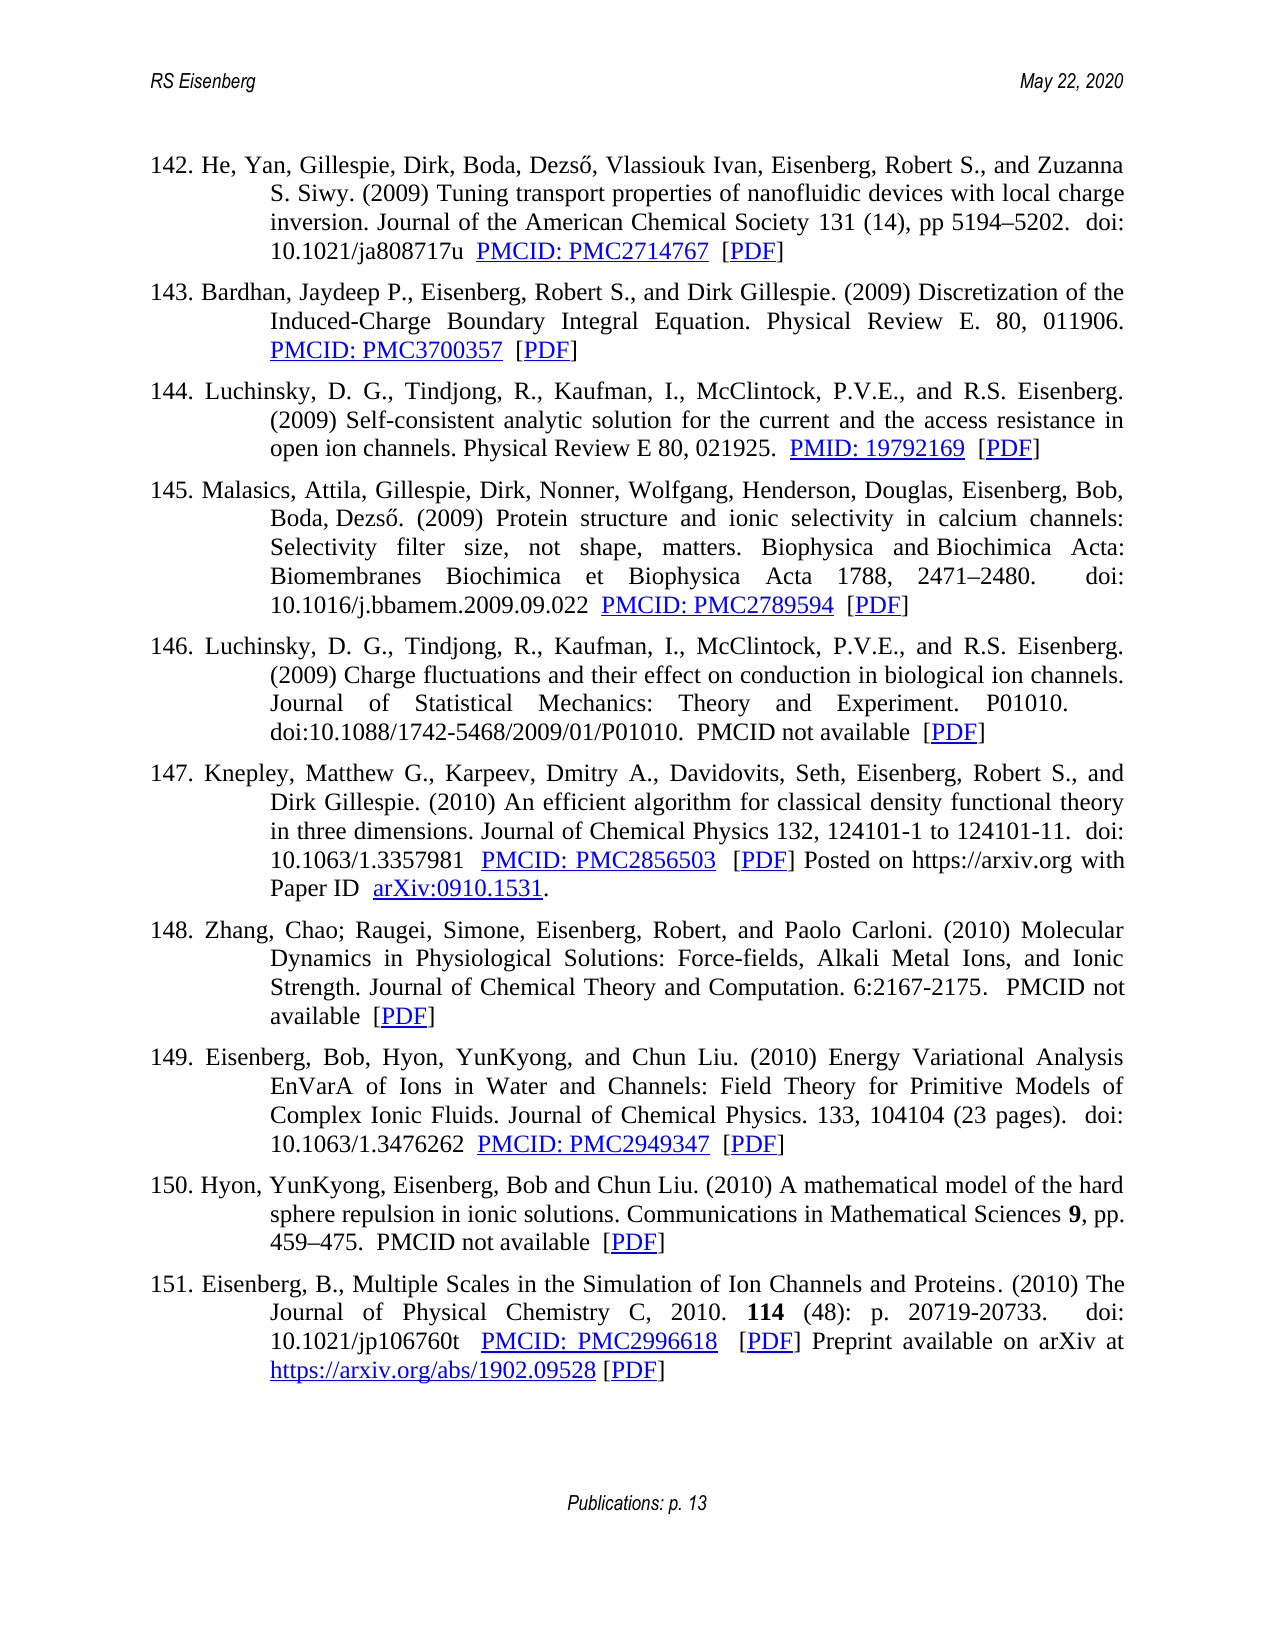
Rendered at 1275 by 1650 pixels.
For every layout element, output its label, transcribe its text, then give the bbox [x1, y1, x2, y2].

text 147. Knepley, Matthew G., Karpeev, Dmitry A., Davidovits, Seth, Eisenberg, Robert S., and Dirk Gillespie. (2010) An efficient algorithm for classical density functional theory in three dimensions. Journal of Chemical Physics 132, 124101-1 to 124101-11. doi: 10.1063/1.3357981 PMCID: PMC2856503 [PDF] Posted on https://arxiv.org with Paper ID arXiv:0910.1531. [150, 758, 1125, 902]
text 149. Eisenberg, Bob, Hyon, YunKyong, and Chun Liu. (2010) Energy Variational Analysis EnVarA of Ions in Water and Channels: Field Theory for Primitive Models of Complex Ionic Fluids. Journal of Chemical Physics. 133, 104104 (23 pages). doi: 10.1063/1.3476262 PMCID: PMC2949347 [PDF] [150, 1042, 1125, 1157]
text 145. Malasics, Attila, Gillespie, Dirk, Nonner, Wolfgang, Henderson, Douglas, Eisenberg, Bob, Boda, Dezső. (2009) Protein structure and ionic selectivity in calcium channels: Selectivity filter size, not shape, matters. Biophysica and Biochimica Acta: Biomembranes Biochimica et Biophysica Acta 1788, 2471–2480. doi: 10.1016/j.bbamem.2009.09.022 PMCID: PMC2789594 [PDF] [150, 475, 1125, 618]
text 148. Zhang, Chao; Raugei, Simone, Eisenberg, Robert, and Paolo Carloni. (2010) Molecular Dynamics in Physiological Solutions: Force-fields, Alkali Metal Ions, and Ionic Strength. Journal of Chemical Theory and Computation. 6:2167-2175. PMCID not available [PDF] [150, 915, 1125, 1030]
text 150. Hyon, YunKyong, Eisenberg, Bob and Chun Liu. (2010) A mathematical model of the hard sphere repulsion in ionic solutions. Communications in Mathematical Sciences 9, pp. 459–475. PMCID not available [PDF] [150, 1170, 1125, 1256]
text 146. Luchinsky, D. G., Tindjong, R., Kaufman, I., McClintock, P.V.E., and R.S. Eisenberg. (2009) Charge fluctuations and their effect on conduction in biological ion channels. Journal of Statistical Mechanics: Theory and Experiment. P01010. doi:10.1088/1742-5468/2009/01/P01010. PMCID not available [PDF] [150, 631, 1125, 746]
text 144. Luchinsky, D. G., Tindjong, R., Kaufman, I., McClintock, P.V.E., and R.S. Eisenberg. (2009) Self-consistent analytic solution for the current and the access resistance in open ion channels. Physical Review E 80, 021925. PMID: 19792169 [PDF] [150, 376, 1125, 462]
text 142. He, Yan, Gillespie, Dirk, Boda, Dezső, Vlassiouk Ivan, Eisenberg, Robert S., and Zuzanna S. Siwy. (2009) Tuning transport properties of nanofluidic devices with local charge inversion. Journal of the American Chemical Society 131 (14), pp 5194–5202. doi: 10.1021/ja808717u PMCID: PMC2714767 [PDF] [150, 150, 1125, 265]
text 143. Bardhan, Jaydeep P., Eisenberg, Robert S., and Dirk Gillespie. (2009) Discretization of the Induced-Charge Boundary Integral Equation. Physical Review E. 80, 011906. PMCID: PMC3700357 [PDF] [150, 277, 1125, 363]
text 151. Eisenberg, B., Multiple Scales in the Simulation of Ion Channels and Proteins. (2010) The Journal of Physical Chemistry C, 2010. 114 (48): p. 20719-20733. doi: 10.1021/jp106760t PMCID: PMC2996618 [PDF] Preprint available on arXiv at https://arxiv.org/abs/1902.09528 [PDF] [150, 1269, 1125, 1384]
